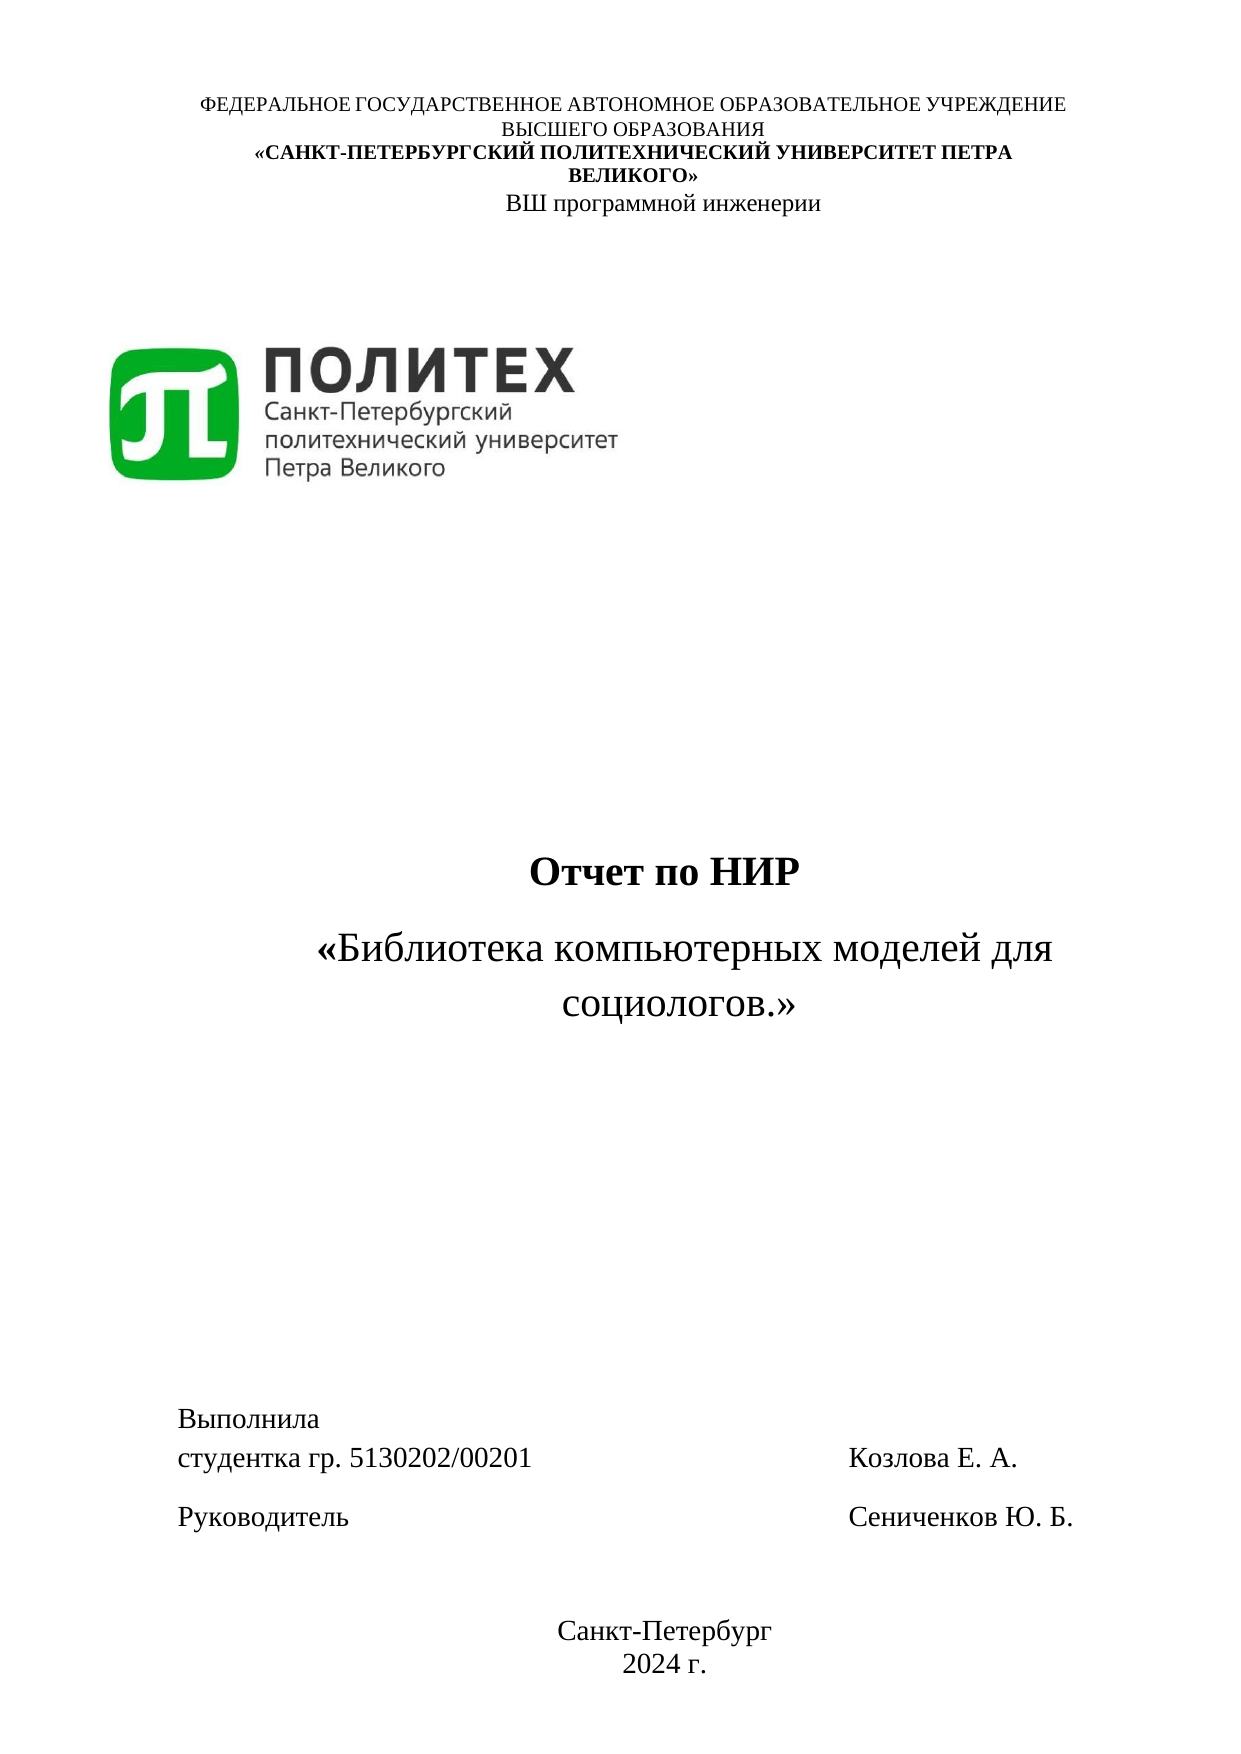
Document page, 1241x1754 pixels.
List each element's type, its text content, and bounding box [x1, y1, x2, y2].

text Выполнила студентка гр. 5130202/00201 Козлова Е. А. [177, 1401, 1152, 1473]
text Руководитель Сениченков Ю. Б. [177, 1499, 1152, 1533]
text «Библиотека компьютерных моделей для социологов.» [207, 922, 1152, 1025]
picture [107, 341, 622, 486]
text Отчет по НИР [177, 846, 1152, 894]
